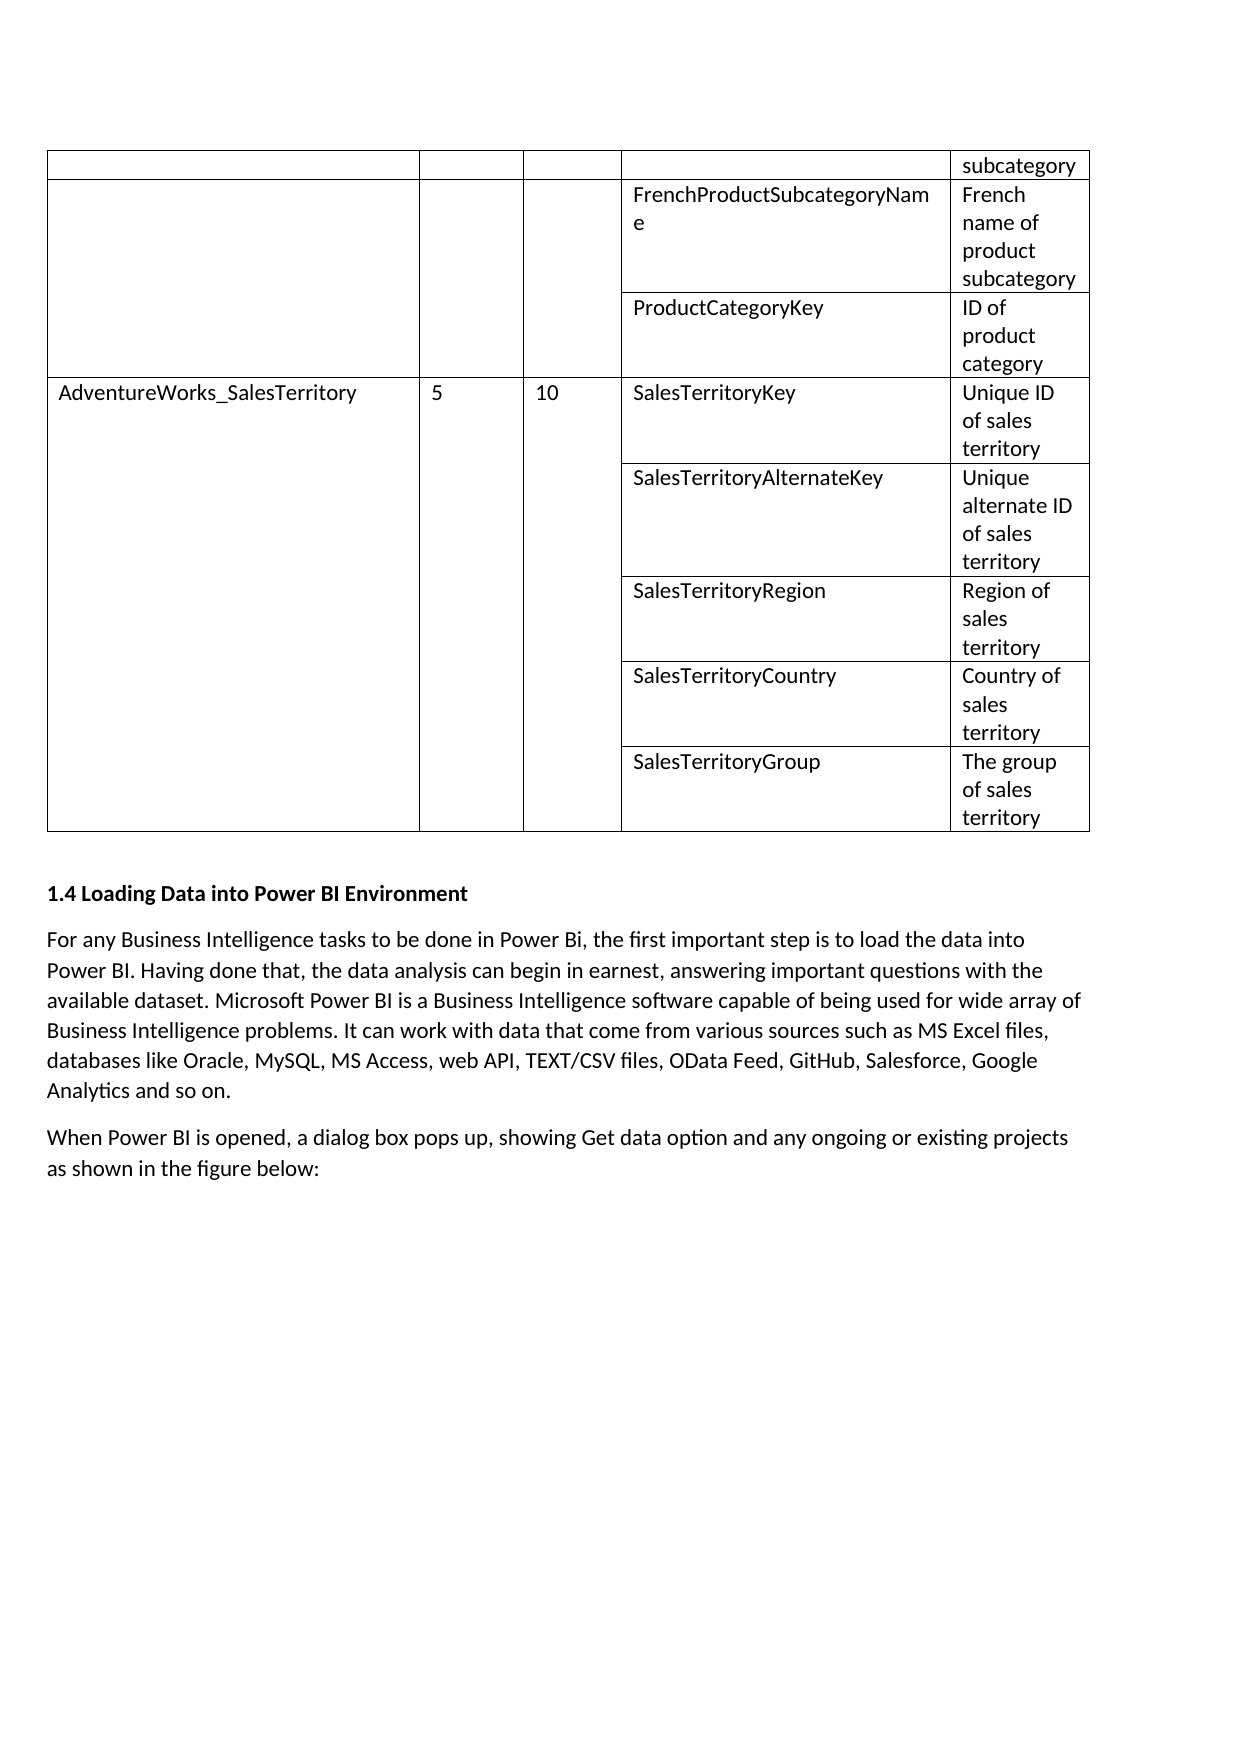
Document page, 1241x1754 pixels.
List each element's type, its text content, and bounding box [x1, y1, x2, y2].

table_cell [622, 151, 950, 179]
table_cell Region of sales territory [951, 577, 1089, 661]
table_cell SalesTerritoryGroup [622, 747, 950, 831]
table_cell [524, 180, 621, 377]
table_cell FrenchProductSubcategoryName [622, 180, 950, 292]
text For any Business Intelligence tasks to be done in Power Bi, the first important step is to load the data into Power BI. Having done that, the data analysis can begin in earnest, answering important questions with the available dataset. Microsoft Power BI is a Business Intelligence software capable of being used for wide array of Business Intelligence problems. It can work with data that come from various sources such as MS Excel files, databases like Oracle, MySQL, MS Access, web API, TEXT/CSV files, OData Feed, GitHub, Salesforce, Google Analytics and so on. [47, 926, 1090, 1105]
table_cell [48, 180, 419, 377]
table_cell SalesTerritoryRegion [622, 577, 950, 661]
table_cell The group of sales territory [951, 747, 1089, 831]
table_cell Unique alternate ID of sales territory [951, 464, 1089, 576]
table_cell 5 [420, 378, 523, 831]
table_cell ProductCategoryKey [622, 293, 950, 377]
table_cell Unique ID of sales territory [951, 378, 1089, 462]
table_cell SalesTerritoryKey [622, 378, 950, 462]
text 1.4 Loading Data into Power BI Environment [47, 879, 1090, 907]
table_cell SalesTerritoryAlternateKey [622, 464, 950, 576]
table_cell French name of product subcategory [951, 180, 1089, 292]
table_cell Country of sales territory [951, 662, 1089, 746]
table_cell 10 [524, 378, 621, 831]
table_cell SalesTerritoryCountry [622, 662, 950, 746]
table_cell ID of product category [951, 293, 1089, 377]
table_cell [420, 180, 523, 377]
table_cell AdventureWorks_SalesTerritory [48, 378, 419, 831]
text When Power BI is opened, a dialog box pops up, showing Get data option and any ongoing or existing projects as shown in the figure below: [47, 1123, 1090, 1182]
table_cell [951, 151, 1089, 179]
